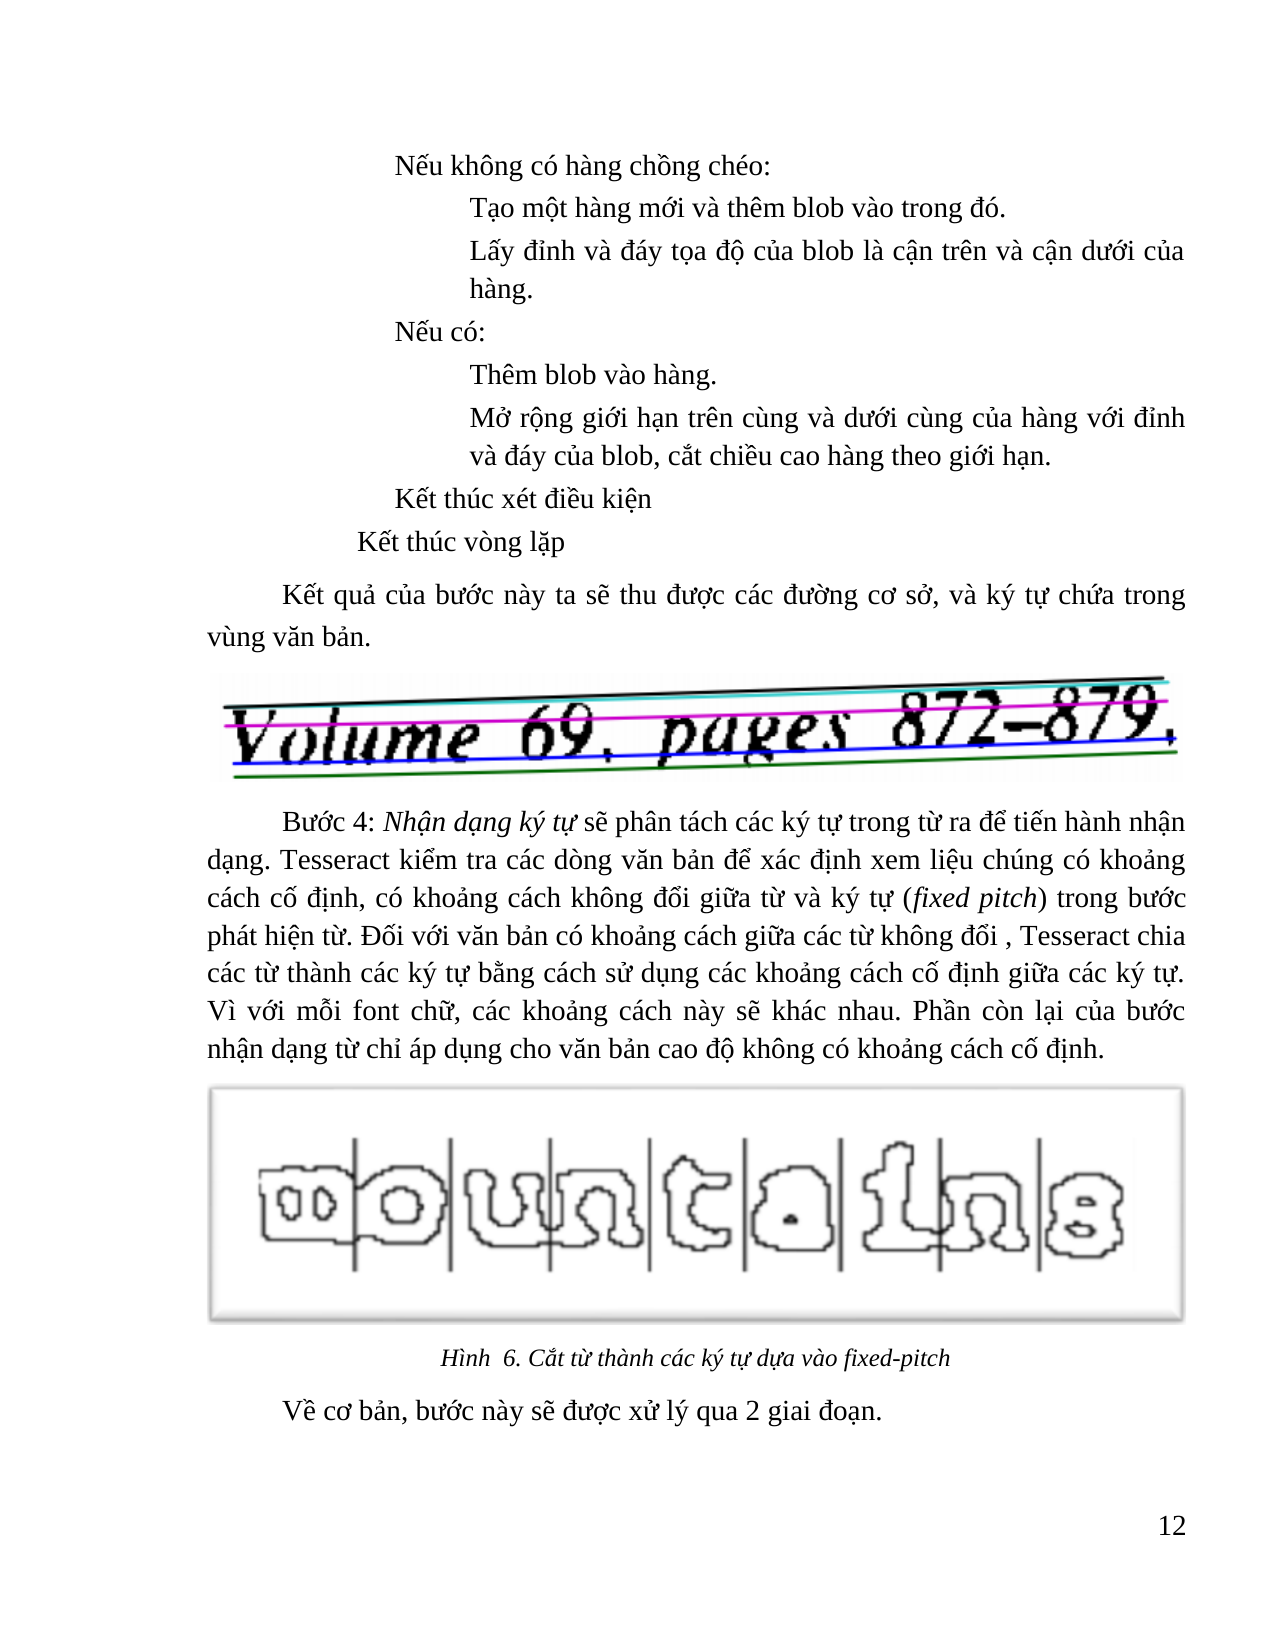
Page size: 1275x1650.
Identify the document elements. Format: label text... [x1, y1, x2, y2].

text Hình 6. Cắt từ thành các ký tự dựa vào fixed-pitch [207, 1343, 1186, 1372]
text Lấy đỉnh và đáy tọa độ của blob là cận trên và cận dưới của hàng. [469, 233, 1186, 305]
text Tạo một hàng mới và thêm blob vào trong đó. [394, 190, 1186, 224]
text Thêm blob vào hàng. [394, 357, 1186, 391]
text Nếu không có hàng chồng chéo: [319, 148, 1186, 181]
text Kết thúc xét điều kiện [319, 481, 1186, 514]
text Về cơ bản, bước này sẽ được xử lý qua 2 giai đoạn. [207, 1393, 1186, 1427]
text Kết thúc vòng lặp [282, 524, 1186, 557]
picture [206, 673, 1187, 785]
text Bước 4: Nhận dạng ký tự sẽ phân tách các ký tự trong từ ra để tiến hành nhận dạng. Tesseract kiểm tra các dòng văn bản để xác định xem liệu chúng có khoảng cách cố định, có khoảng cách không đổi giữa từ và ký tự (fixed pitch) trong bước phát hiện từ. Đối với văn bản có khoảng cách giữa các từ không đổi , Tesseract chia các từ thành các ký tự bằng cách sử dụng các khoảng cách cố định giữa các ký tự. Vì với mỗi font chữ, các khoảng cách này sẽ khác nhau. Phần còn lại của bước nhận dạng từ chỉ áp dụng cho văn bản cao độ không có khoảng cách cố định. [207, 804, 1186, 1065]
picture [206, 1083, 1187, 1325]
text Mở rộng giới hạn trên cùng và dưới cùng của hàng với đỉnh và đáy của blob, cắt chiều cao hàng theo giới hạn. [469, 400, 1186, 472]
text Nếu có: [319, 314, 1186, 348]
text Kết quả của bước này ta sẽ thu được các đường cơ sở, và ký tự chứa trong vùng văn bản. [207, 577, 1186, 654]
